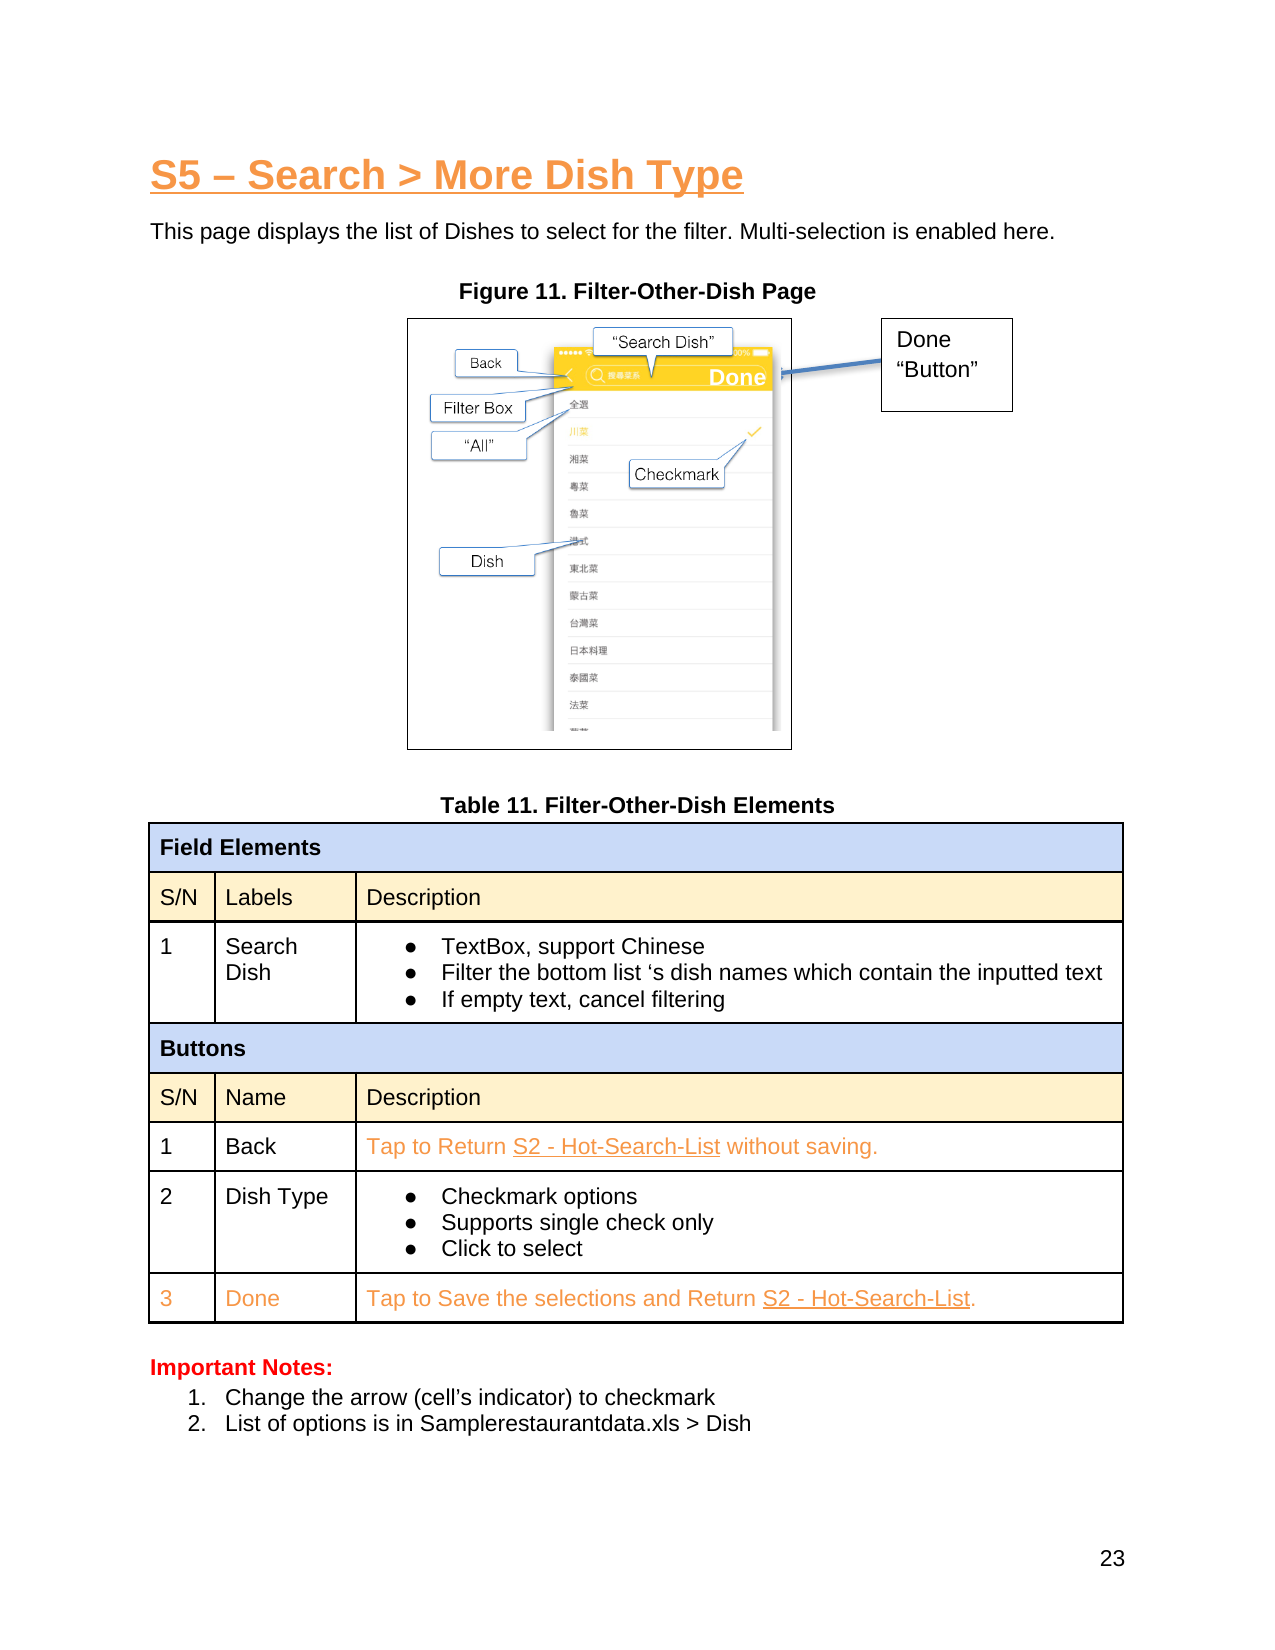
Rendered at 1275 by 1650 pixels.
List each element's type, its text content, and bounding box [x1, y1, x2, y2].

text Important Notes: [150, 1354, 1125, 1380]
table_cell S/N [150, 1074, 214, 1121]
table_cell Tap to Save the selections and Return S2 - Hot-Search-List. [357, 1274, 1122, 1321]
table_cell Done [216, 1274, 355, 1321]
table_cell TextBox, support Chinese Filter the bottom list ‘s dish names which contain the inputted text If empty text, cancel filtering [357, 923, 1122, 1022]
table_cell Description [357, 873, 1122, 920]
picture [422, 326, 782, 731]
text This page displays the list of Dishes to select for the filter. Multi-selection is enabled here. [150, 218, 1125, 244]
table_cell Tap to Return S2 - Hot-Search-List without saving. [357, 1123, 1122, 1170]
table_cell 1 [150, 1123, 214, 1170]
table_cell Back [216, 1123, 355, 1170]
subtitle S5 – Search > More Dish Type [150, 150, 1125, 198]
table_cell 2 [150, 1172, 214, 1272]
table_cell Name [216, 1074, 355, 1121]
list List of options is in Samplerestaurantdata.xls > Dish [187, 1410, 1125, 1437]
list Change the arrow (cell’s indicator) to checkmark [187, 1384, 1125, 1410]
text Figure 11. Filter-Other-Dish Page [150, 278, 1125, 304]
table_cell S/N [150, 873, 214, 920]
table_header Field Elements [150, 824, 1122, 871]
table_cell Description [357, 1074, 1122, 1121]
table_cell Labels [216, 873, 355, 920]
table_cell Buttons [150, 1024, 1122, 1072]
table_cell Search Dish [216, 923, 355, 1022]
table_cell Dish Type [216, 1172, 355, 1272]
table_cell Checkmark options Supports single check only Click to select [357, 1172, 1122, 1272]
table_cell 1 [150, 923, 214, 1022]
text Table 11. Filter-Other-Dish Elements [150, 792, 1125, 818]
table_cell 3 [150, 1274, 214, 1321]
